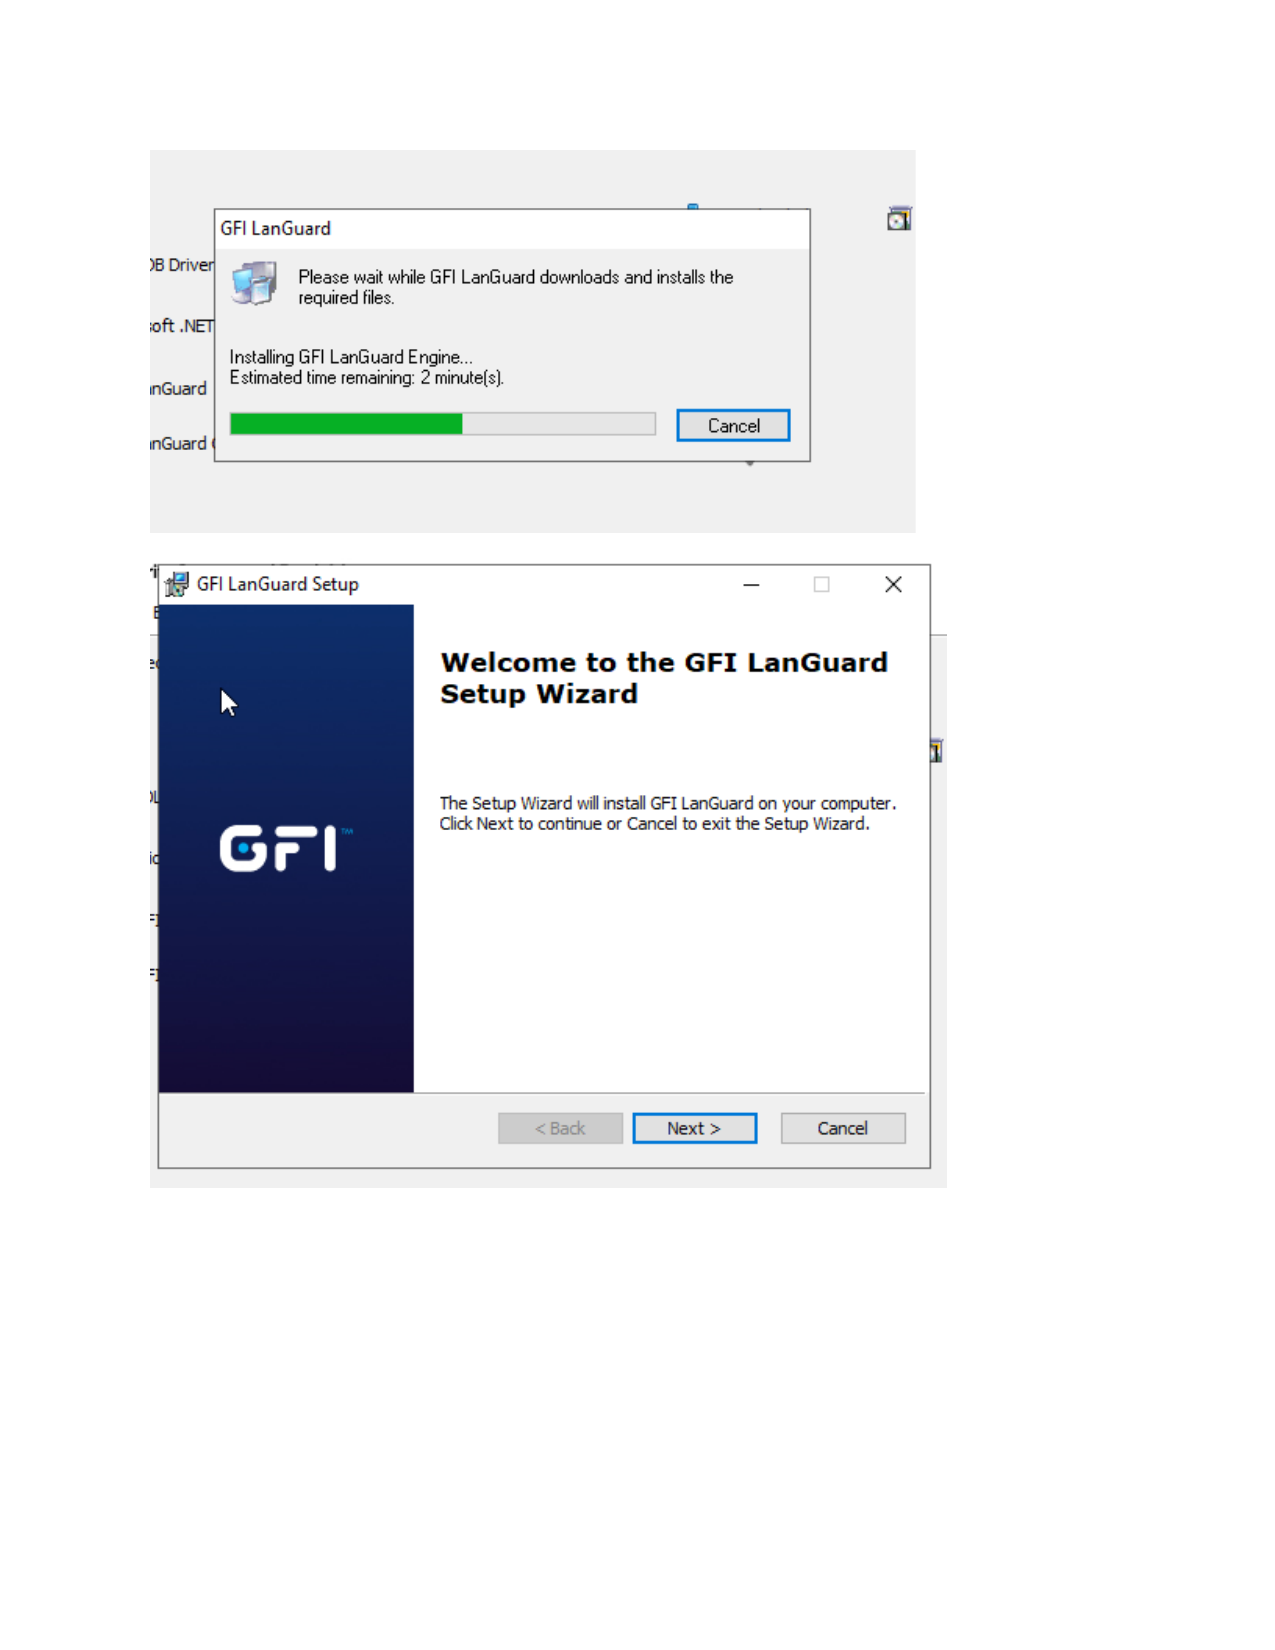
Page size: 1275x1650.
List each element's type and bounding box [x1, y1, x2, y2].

picture [150, 150, 916, 533]
picture [150, 558, 947, 1188]
